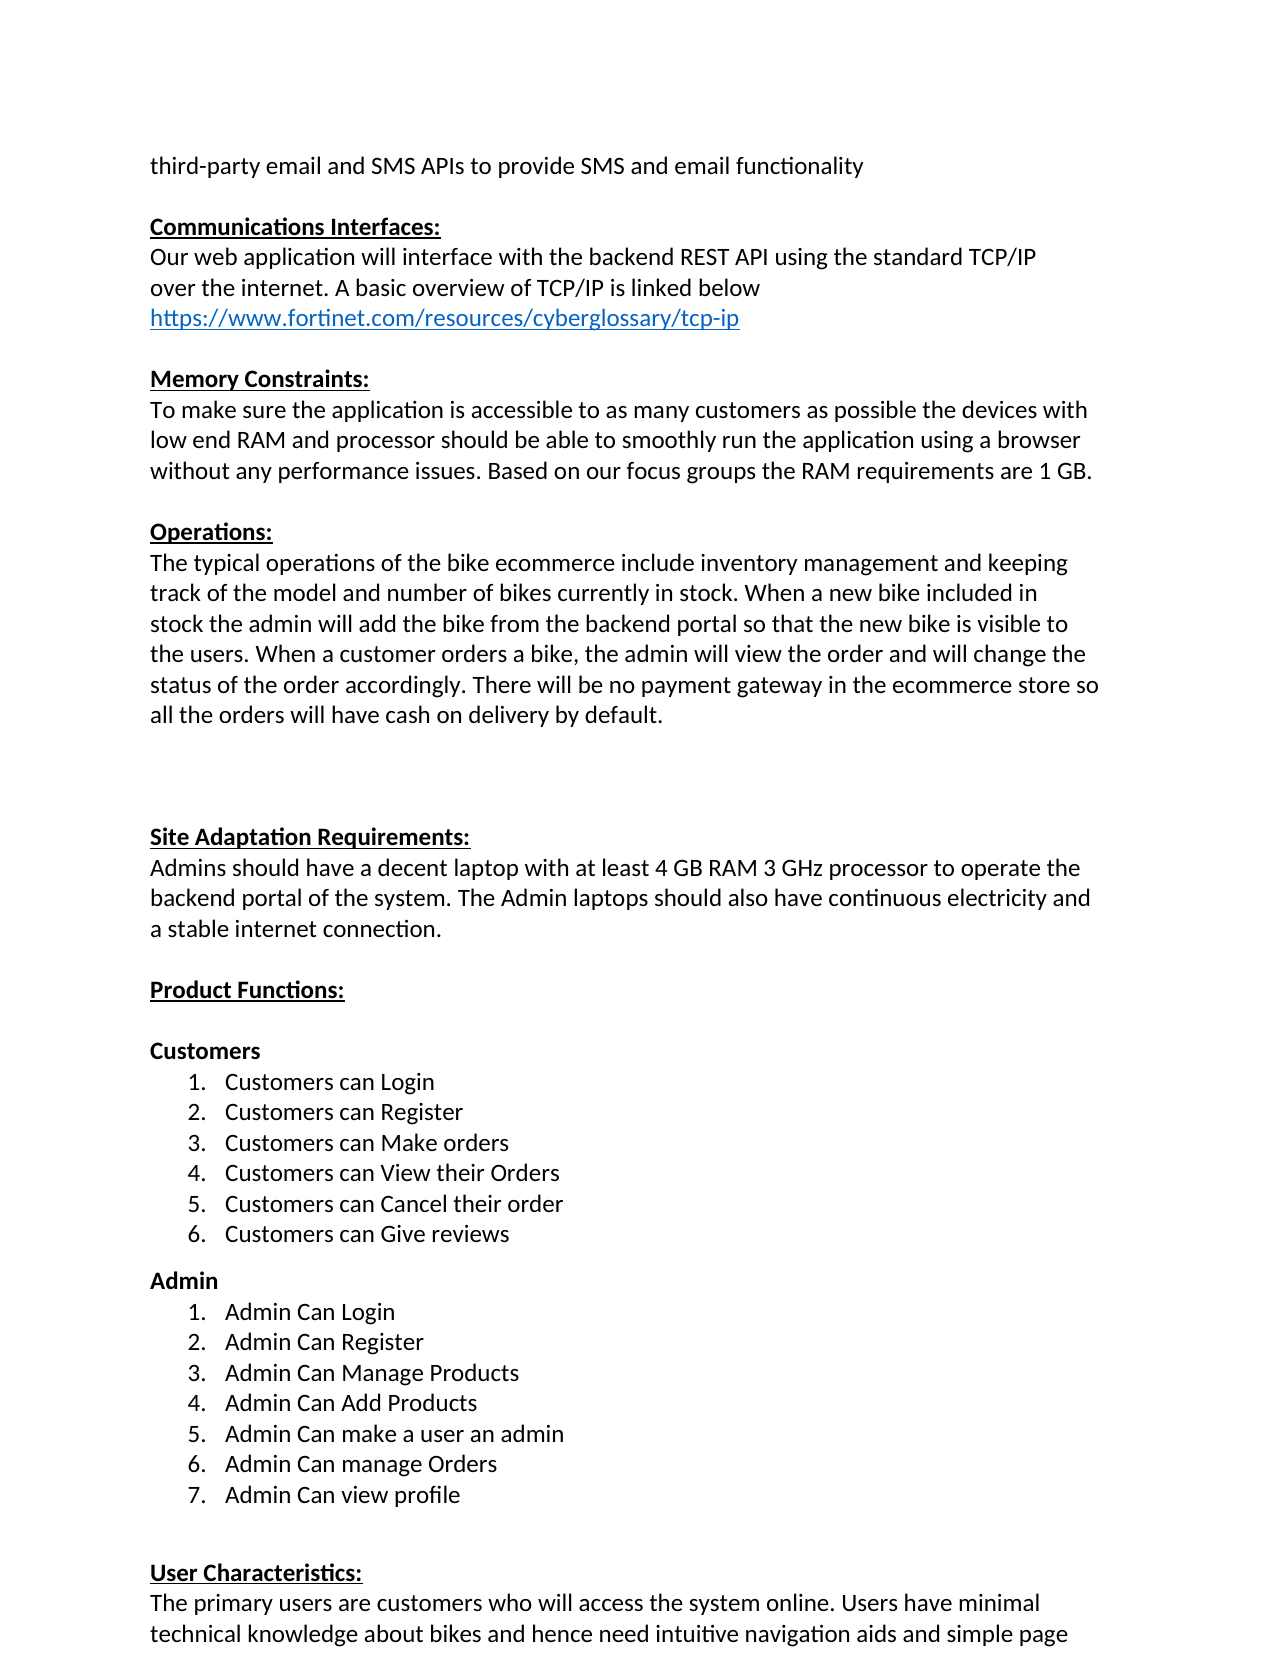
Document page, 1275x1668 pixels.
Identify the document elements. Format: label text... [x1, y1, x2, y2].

list Admin Can make a user an admin [187, 1418, 1125, 1448]
text Admin [150, 1265, 1125, 1296]
text Communications Interfaces: [150, 211, 1125, 242]
text technical knowledge about bikes and hence need intuitive navigation aids and simple page [150, 1618, 1125, 1648]
list Customers can Login [187, 1066, 1125, 1096]
text a stable internet connection. [150, 913, 1125, 943]
text over the internet. A basic overview of TCP/IP is linked below [150, 272, 1125, 303]
text third-party email and SMS APIs to provide SMS and email functionality [150, 150, 1125, 181]
text without any performance issues. Based on our focus groups the RAM requirements are 1 GB. [150, 455, 1125, 486]
text User Characteristics: [150, 1557, 1125, 1587]
list Customers can Register [187, 1096, 1125, 1127]
text Admins should have a decent laptop with at least 4 GB RAM 3 GHz processor to operate the [150, 852, 1125, 882]
text stock the admin will add the bike from the backend portal so that the new bike is visible to [150, 608, 1125, 638]
list Customers can View their Orders [187, 1157, 1125, 1188]
list Admin Can manage Orders [187, 1448, 1125, 1479]
text backend portal of the system. The Admin laptops should also have continuous electricity and [150, 882, 1125, 913]
list Customers can Give reviews [187, 1218, 1125, 1249]
text Site Adaptation Requirements: [150, 821, 1125, 852]
list Customers can Cancel their order [187, 1188, 1125, 1218]
list Admin Can Register [187, 1326, 1125, 1357]
list Admin Can view profile [187, 1479, 1125, 1509]
text Product Functions: [150, 974, 1125, 1004]
text The typical operations of the bike ecommerce include inventory management and keeping [150, 547, 1125, 577]
text track of the model and number of bikes currently in stock. When a new bike included in [150, 577, 1125, 608]
list Admin Can Manage Products [187, 1357, 1125, 1387]
text The primary users are customers who will access the system online. Users have minimal [150, 1587, 1125, 1618]
text https://www.fortinet.com/resources/cyberglossary/tcp-ip [150, 303, 1125, 333]
text all the orders will have cash on delivery by default. [150, 699, 1125, 730]
text To make sure the application is accessible to as many customers as possible the devices with [150, 394, 1125, 425]
text the users. When a customer orders a bike, the admin will view the order and will change the [150, 638, 1125, 669]
list Admin Can Add Products [187, 1387, 1125, 1418]
text Our web application will interface with the backend REST API using the standard TCP/IP [150, 242, 1125, 272]
text status of the order accordingly. There will be no payment gateway in the ecommerce store so [150, 669, 1125, 699]
text Customers [150, 1035, 1125, 1066]
list Admin Can Login [187, 1296, 1125, 1326]
text Memory Constraints: [150, 364, 1125, 394]
list Customers can Make orders [187, 1127, 1125, 1157]
text low end RAM and processor should be able to smoothly run the application using a browser [150, 425, 1125, 455]
text Operations: [150, 516, 1125, 547]
